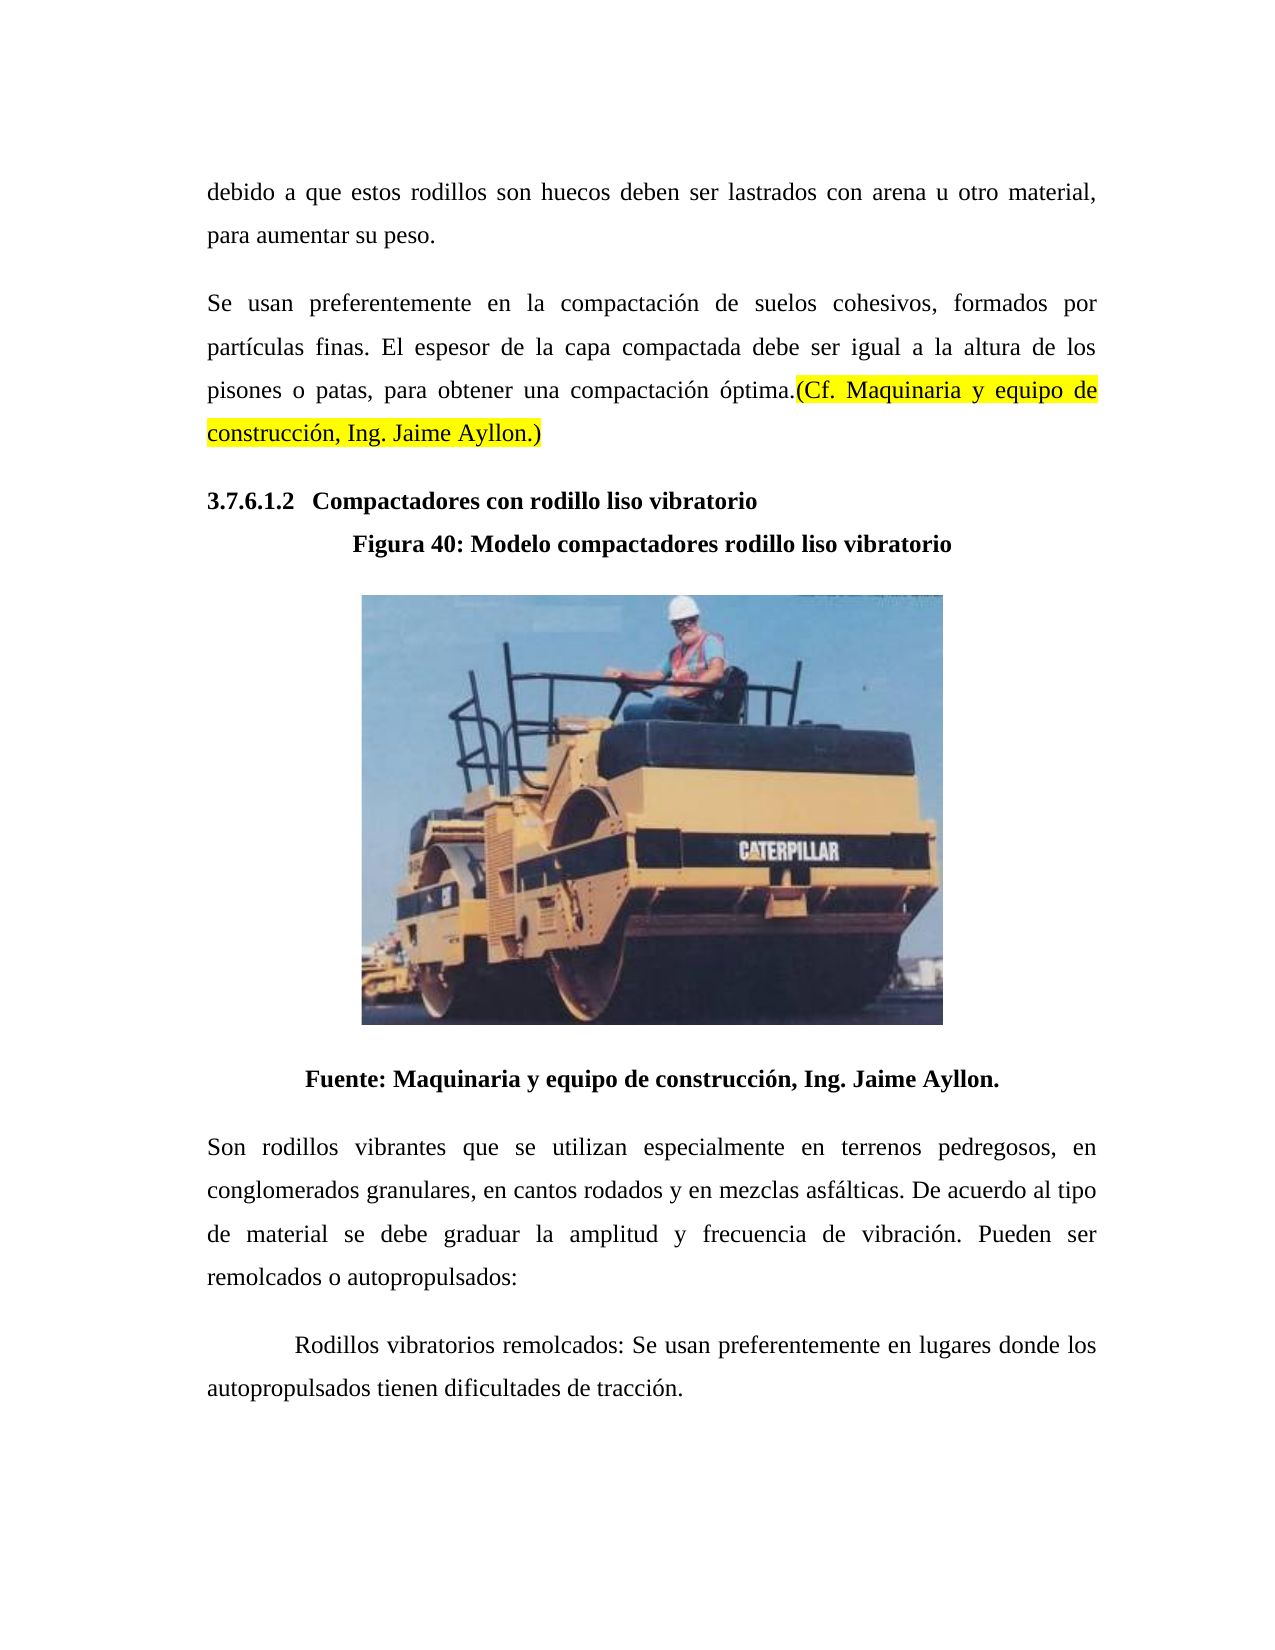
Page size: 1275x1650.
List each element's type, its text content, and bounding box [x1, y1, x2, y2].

text Rodillos vibratorios remolcados: Se usan preferentemente en lugares donde los autopropulsados tienen dificultades de tracción. [207, 1330, 1098, 1402]
text Se usan preferentemente en la compactación de suelos cohesivos, formados por partículas finas. El espesor de la capa compactada debe ser igual a la altura de los pisones o patas, para obtener una compactación óptima.(Cf. Maquinaria y equipo de construcción, Ing. Jaime Ayllon.) [207, 288, 1098, 447]
text Figura 40: Modelo compactadores rodillo liso vibratorio [207, 529, 1098, 558]
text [207, 177, 1098, 249]
subtitle Compactadores con rodillo liso vibratorio [207, 486, 1098, 515]
text Son rodillos vibrantes que se utilizan especialmente en terrenos pedregosos, en conglomerados granulares, en cantos rodados y en mezclas asfálticas. De acuerdo al tipo de material se debe graduar la amplitud y frecuencia de vibración. Pueden ser remolcados o autopropulsados: [207, 1132, 1098, 1291]
picture [361, 595, 943, 1025]
text Fuente: Maquinaria y equipo de construcción, Ing. Jaime Ayllon. [207, 1064, 1098, 1093]
